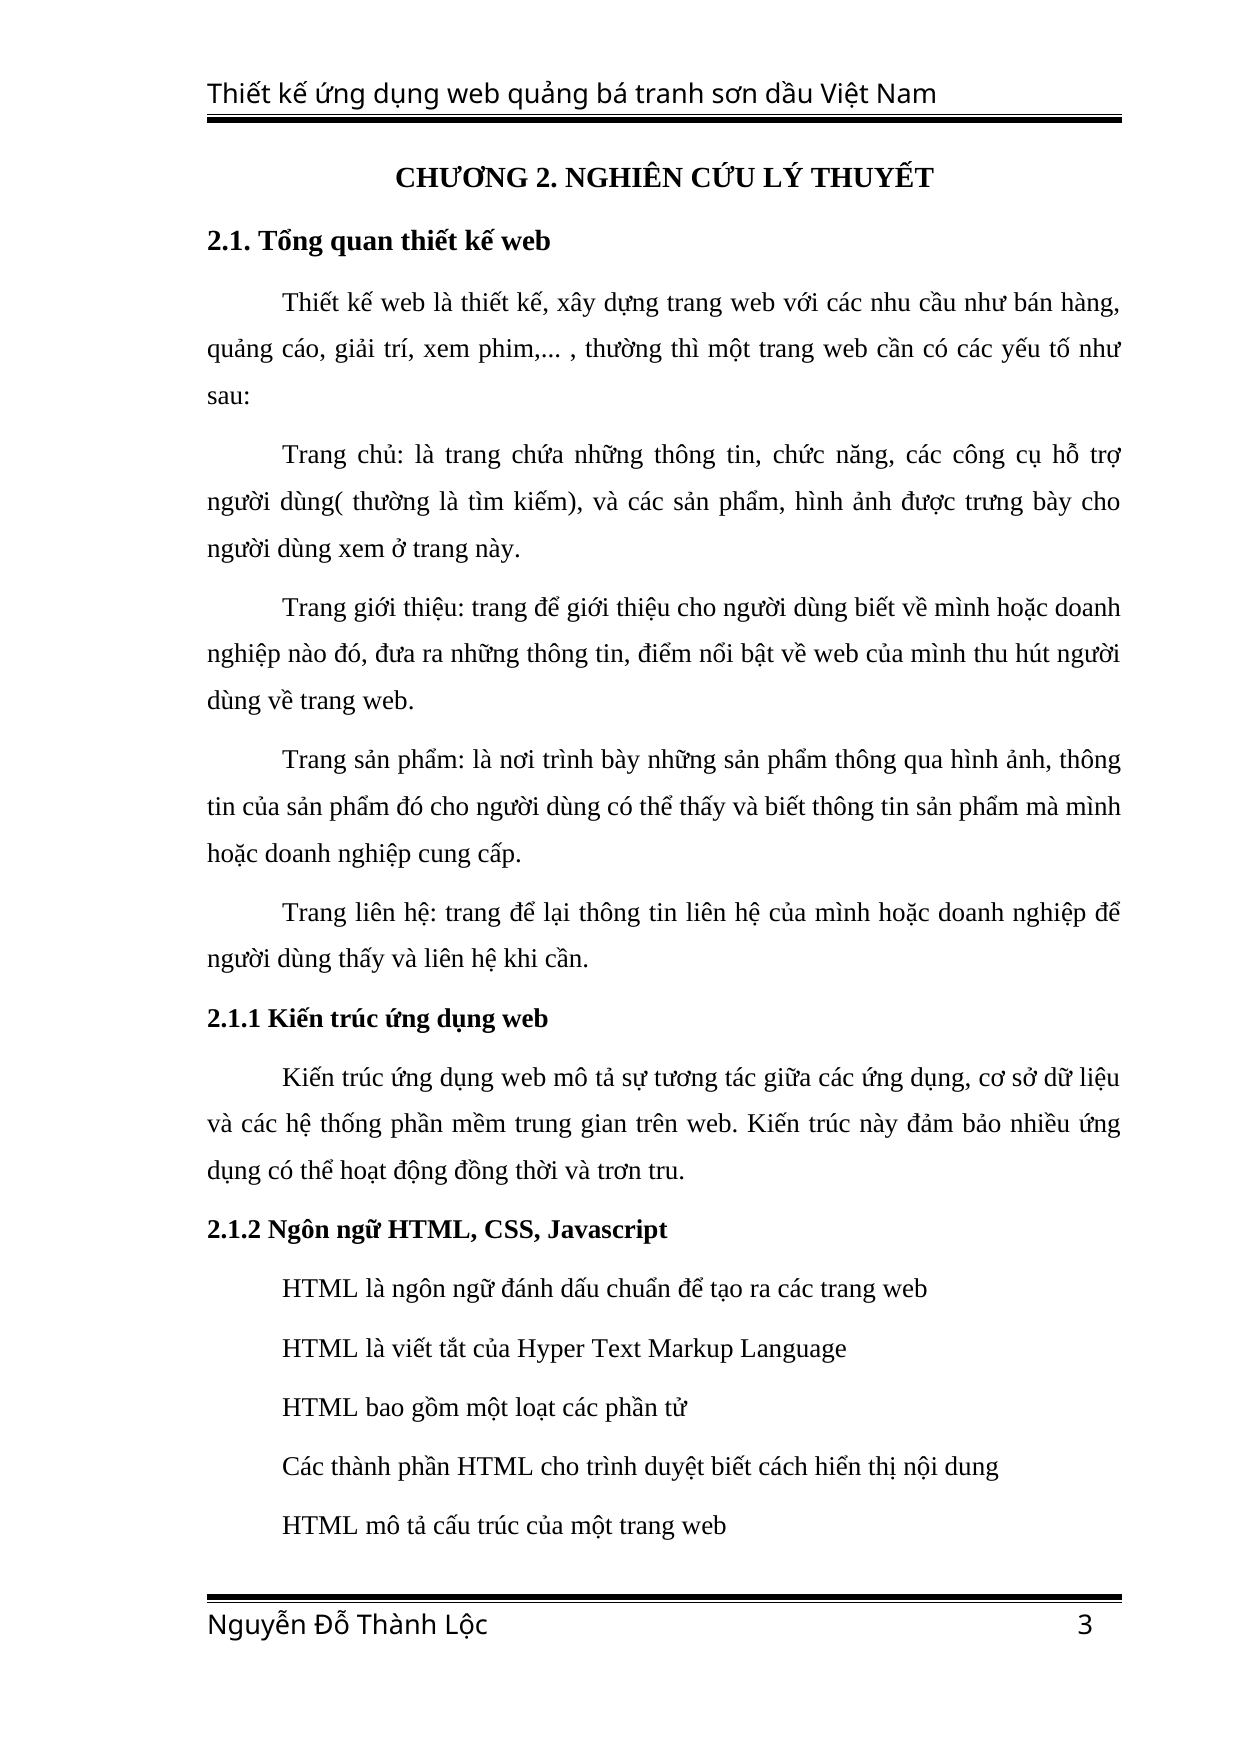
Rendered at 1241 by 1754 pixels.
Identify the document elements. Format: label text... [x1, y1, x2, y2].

text Các thành phần HTML cho trình duyệt biết cách hiển thị nội dung [207, 1450, 1122, 1481]
subtitle Tổng quan thiết kế web [207, 223, 1122, 257]
subtitle NGHIÊN CỨU LÝ THUYẾT [207, 160, 1122, 194]
text HTML là ngôn ngữ đánh dấu chuẩn để tạo ra các trang web [207, 1272, 1122, 1304]
text Kiến trúc ứng dụng web mô tả sự tương tác giữa các ứng dụng, cơ sở dữ liệu và các hệ thống phần mềm trung gian trên web. Kiến trúc này đảm bảo nhiều ứng dụng có thể hoạt động đồng thời và trơn tru. [207, 1061, 1122, 1185]
text Thiết kế web là thiết kế, xây dựng trang web với các nhu cầu như bán hàng, quảng cáo, giải trí, xem phim,... , thường thì một trang web cần có các yếu tố như sau: [207, 286, 1122, 410]
subtitle Kiến trúc ứng dụng web [207, 1002, 1122, 1033]
text HTML mô tả cấu trúc của một trang web [207, 1509, 1122, 1540]
text Trang chủ: là trang chứa những thông tin, chức năng, các công cụ hỗ trợ người dùng( thường là tìm kiếm), và các sản phẩm, hình ảnh được trưng bày cho người dùng xem ở trang này. [207, 438, 1122, 563]
subtitle Ngôn ngữ HTML, CSS, Javascript [207, 1213, 1122, 1244]
text Trang liên hệ: trang để lại thông tin liên hệ của mình hoặc doanh nghiệp để người dùng thấy và liên hệ khi cần. [207, 896, 1122, 974]
text Trang giới thiệu: trang để giới thiệu cho người dùng biết về mình hoặc doanh nghiệp nào đó, đưa ra những thông tin, điểm nổi bật về web của mình thu hút người dùng về trang web. [207, 591, 1122, 715]
text HTML bao gồm một loạt các phần tử [207, 1391, 1122, 1422]
text HTML là viết tắt của Hyper Text Markup Language [207, 1332, 1122, 1363]
text Trang sản phẩm: là nơi trình bày những sản phẩm thông qua hình ảnh, thông tin của sản phẩm đó cho người dùng có thể thấy và biết thông tin sản phẩm mà mình hoặc doanh nghiệp cung cấp. [207, 743, 1122, 868]
